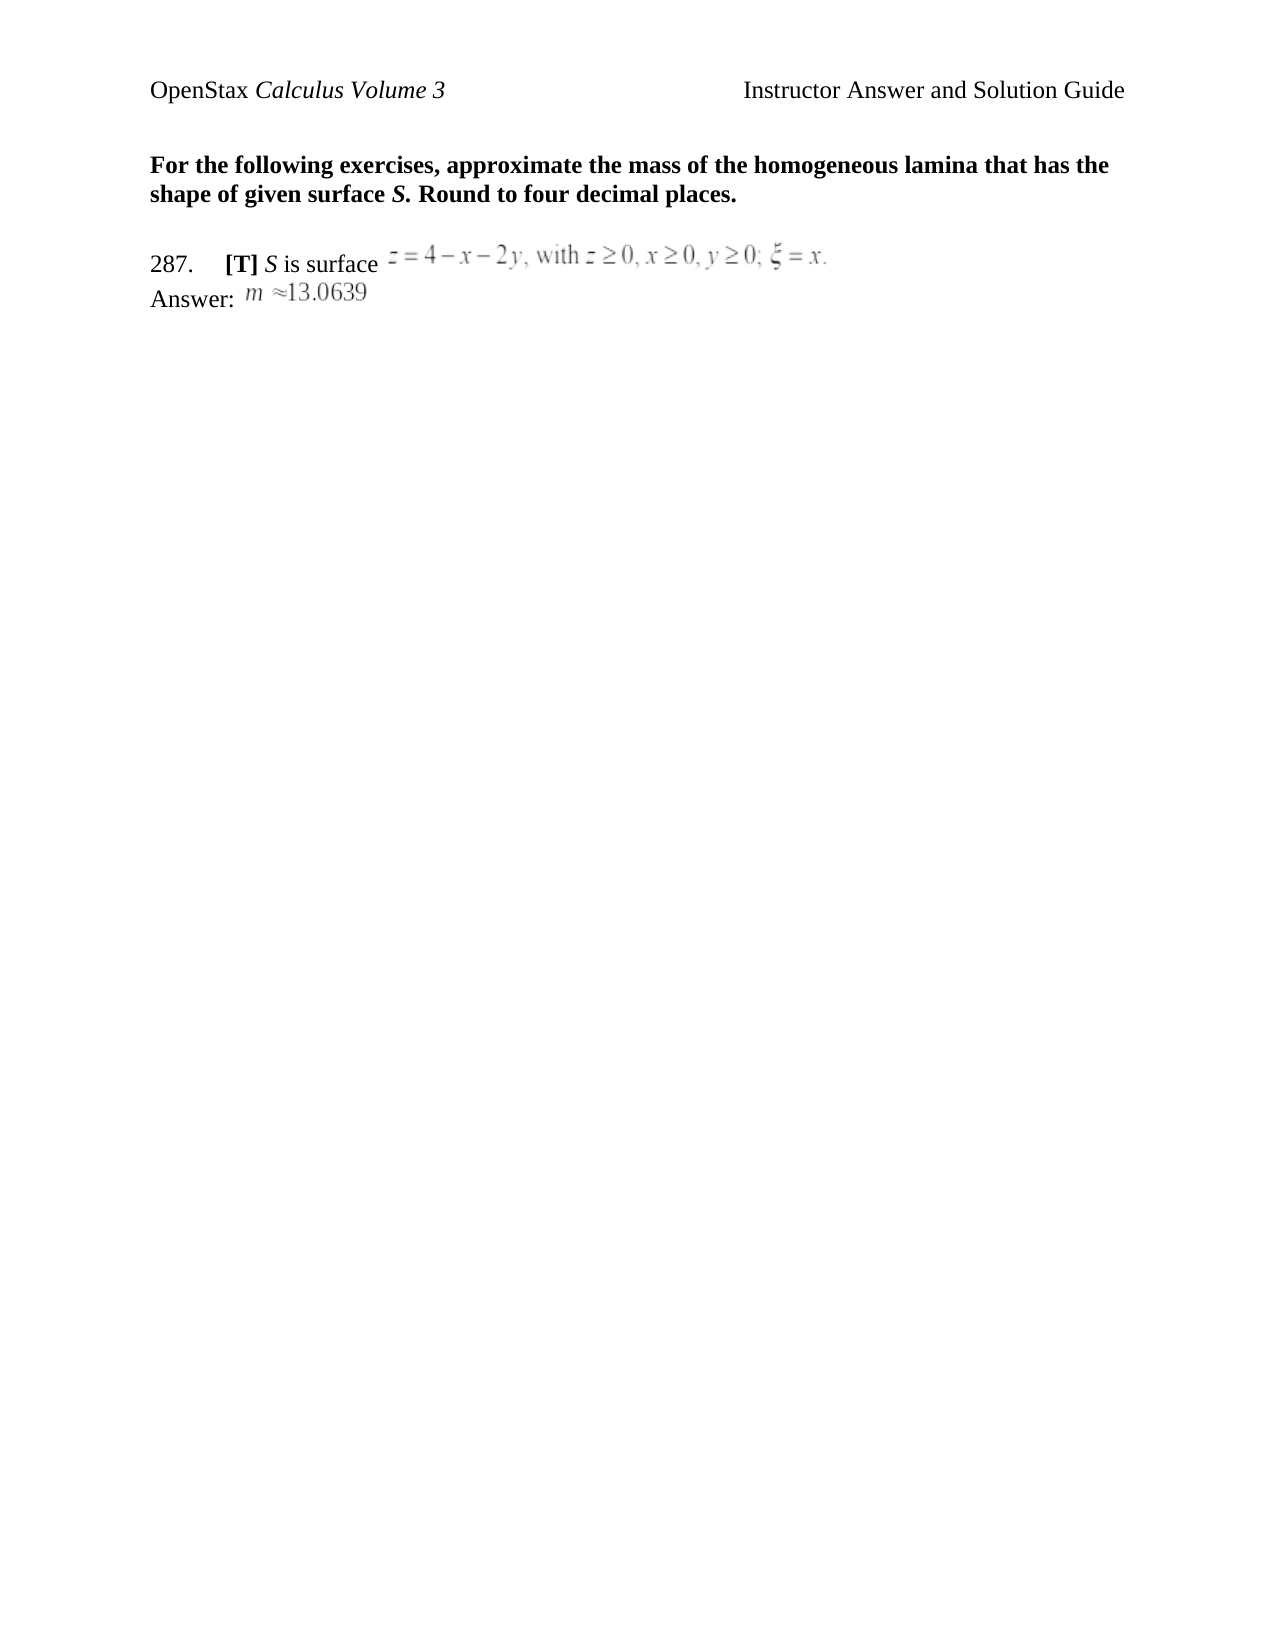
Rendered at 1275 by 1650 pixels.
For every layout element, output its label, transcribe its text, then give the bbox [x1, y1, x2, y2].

list [T] S is surface [150, 236, 1125, 278]
text For the following exercises, approximate the mass of the homogeneous lamina that has the shape of given surface S. Round to four decimal places. [150, 150, 1125, 207]
text Answer: [150, 278, 1125, 313]
